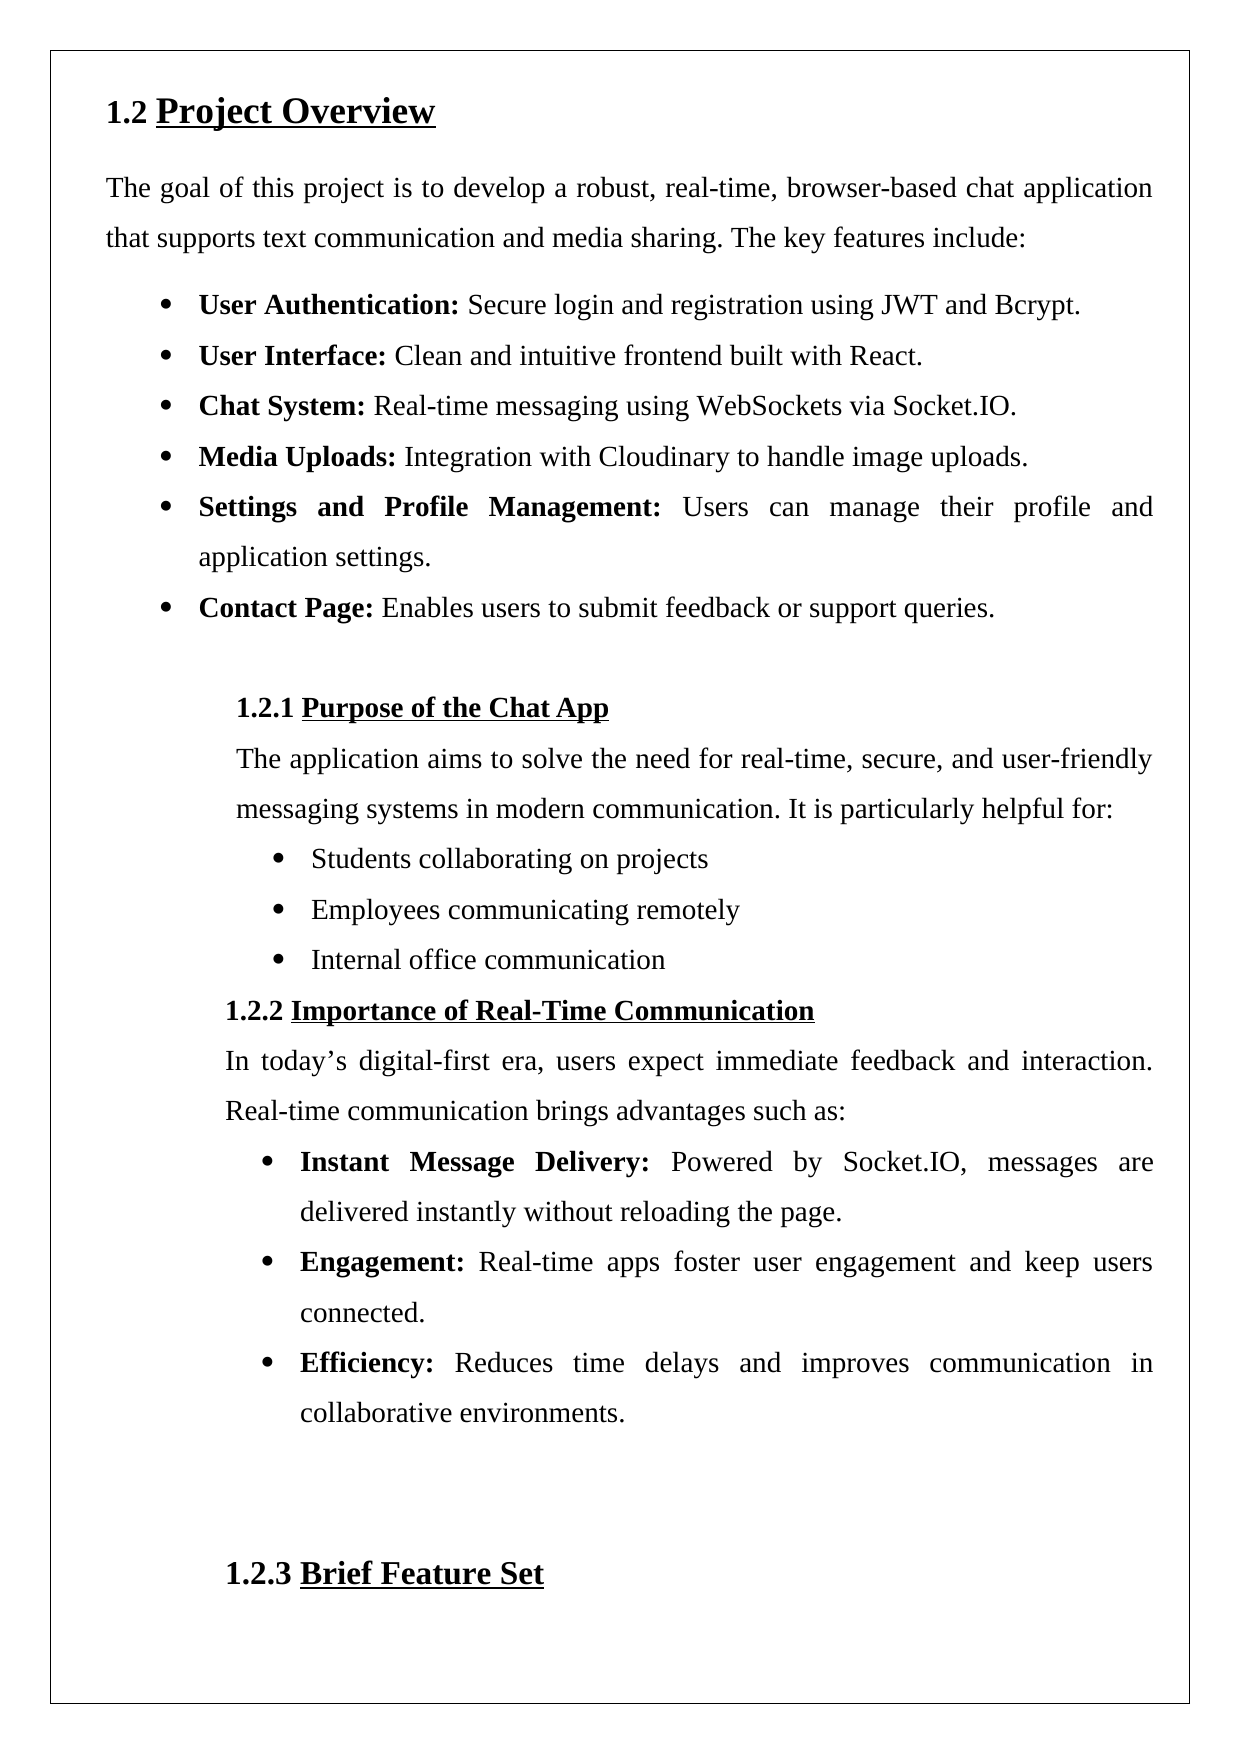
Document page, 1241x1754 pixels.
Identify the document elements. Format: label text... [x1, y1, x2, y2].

list User Authentication: Secure login and registration using JWT and Bcrypt. [161, 287, 1154, 321]
text The goal of this project is to develop a robust, real-time, browser-based chat application that supports text communication and media sharing. The key features include: [106, 170, 1154, 254]
list In today’s digital-first era, users expect immediate feedback and interaction. Real-time communication brings advantages such as: [225, 1043, 1154, 1127]
list The application aims to solve the need for real-time, secure, and user-friendly messaging systems in modern communication. It is particularly helpful for: [236, 741, 1154, 825]
text 1.2 Project Overview [106, 89, 1154, 132]
list Engagement: Real-time apps foster user engagement and keep users connected. [262, 1244, 1154, 1328]
list Settings and Profile Management: Users can manage their profile and application settings. [161, 489, 1154, 573]
list Students collaborating on projects [273, 841, 1154, 875]
list Efficiency: Reduces time delays and improves communication in collaborative environments. [262, 1345, 1154, 1429]
list User Interface: Clean and intuitive frontend built with React. [161, 338, 1154, 371]
list Chat System: Real-time messaging using WebSockets via Socket.IO. [161, 388, 1154, 422]
list 1.2.1 Purpose of the Chat App [236, 691, 1154, 724]
list Instant Message Delivery: Powered by Socket.IO, messages are delivered instantly without reloading the page. [262, 1144, 1154, 1228]
list 1.2.3 Brief Feature Set [225, 1554, 1154, 1592]
list 1.2.2 Importance of Real-Time Communication [225, 993, 1154, 1026]
list Internal office communication [273, 942, 1154, 976]
list Media Uploads: Integration with Cloudinary to handle image uploads. [161, 439, 1154, 472]
list Contact Page: Enables users to submit feedback or support queries. [161, 590, 1154, 623]
list Employees communicating remotely [273, 892, 1154, 926]
